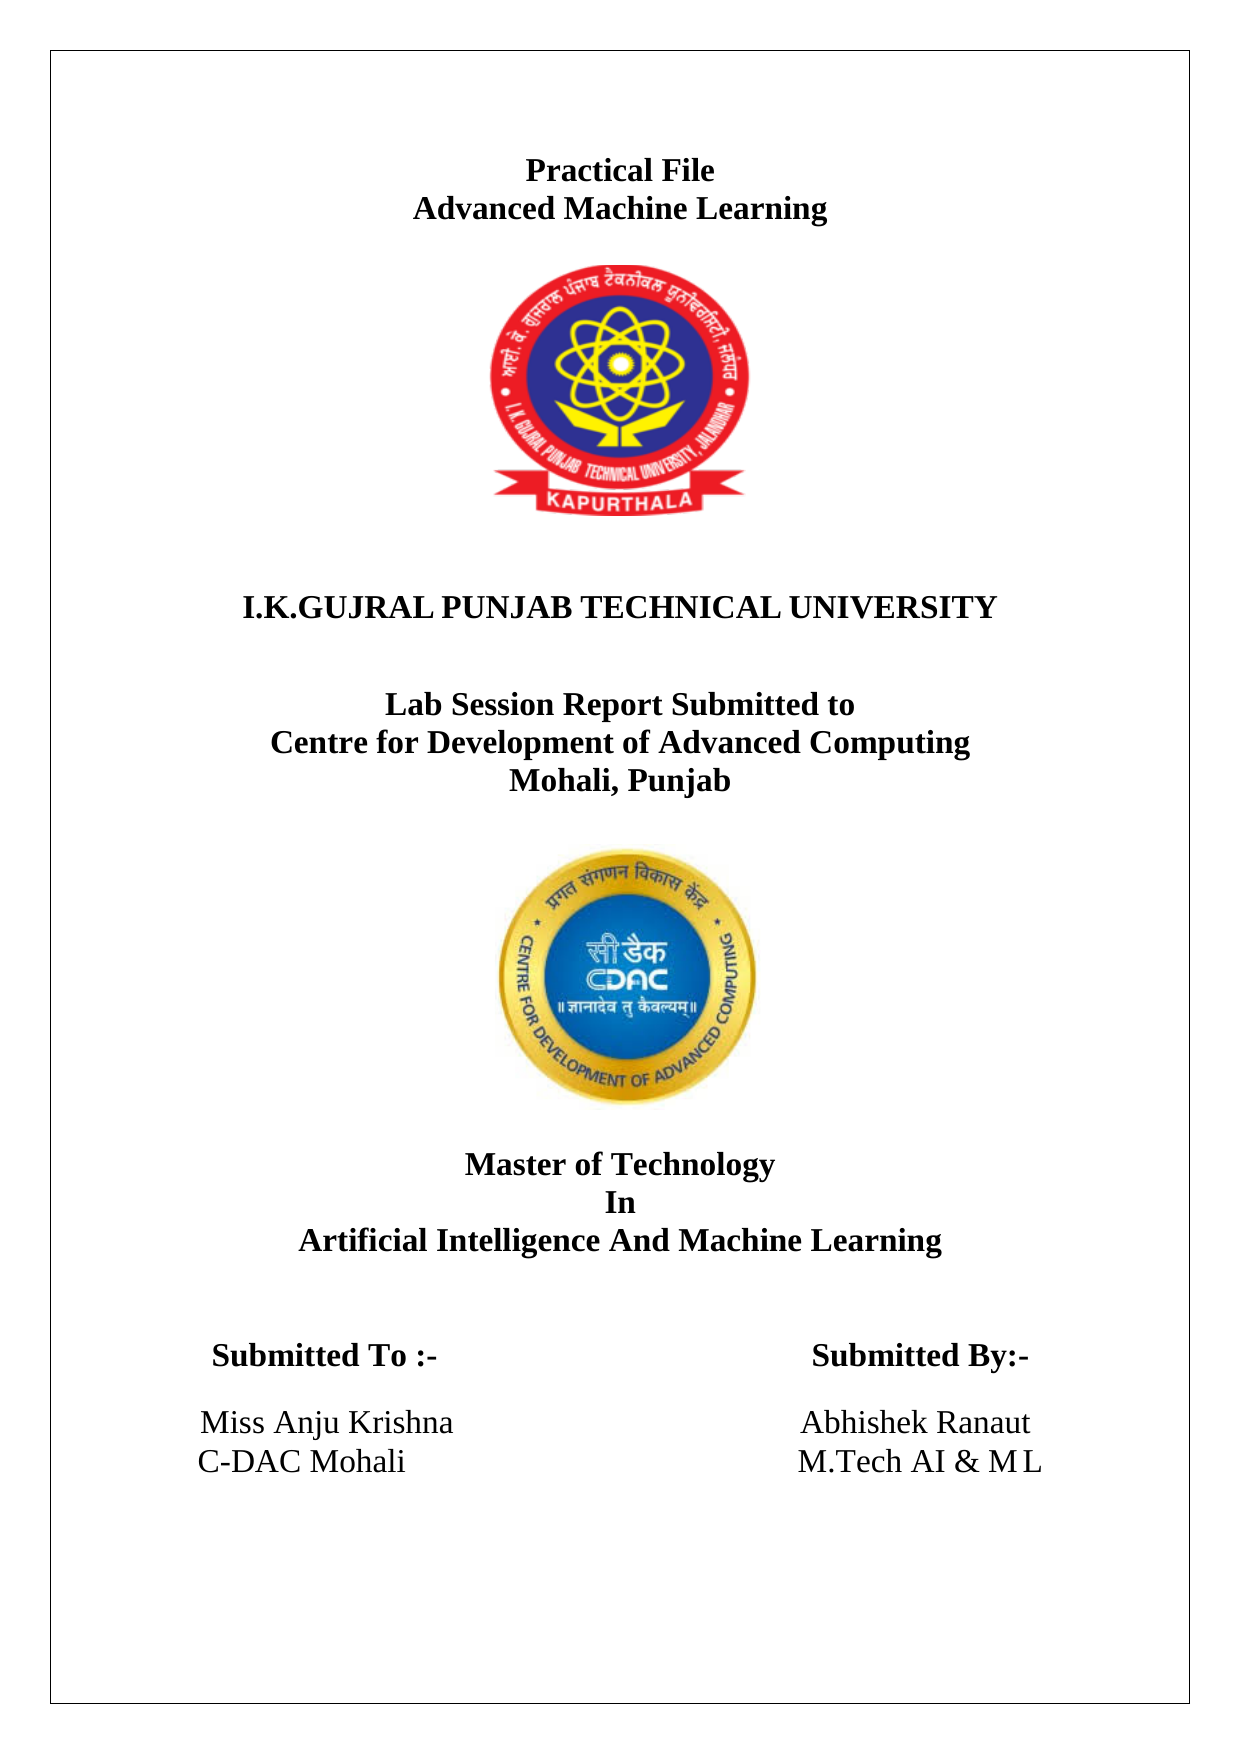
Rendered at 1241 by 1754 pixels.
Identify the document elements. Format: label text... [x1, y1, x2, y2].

text Advanced Machine Learning [150, 188, 1090, 227]
text Practical File [150, 150, 1090, 188]
text Lab Session Report Submitted to [150, 684, 1090, 722]
text Mohali, Punjab [150, 761, 1090, 799]
text Miss Anju Krishna Abhishek Ranaut [150, 1403, 1090, 1441]
picture [494, 844, 761, 1110]
text Artificial Intelligence And Machine Learning [150, 1221, 1090, 1259]
text C-DAC Mohali M.Tech AI & M L [150, 1441, 1090, 1479]
text In [150, 1182, 1090, 1221]
text I.K.GUJRAL PUNJAB TECHNICAL UNIVERSITY [150, 588, 1090, 626]
picture [470, 265, 770, 516]
text Master of Technology [150, 1144, 1090, 1182]
text Submitted To :- Submitted By:- [150, 1336, 1090, 1374]
text Centre for Development of Advanced Computing [150, 722, 1090, 761]
